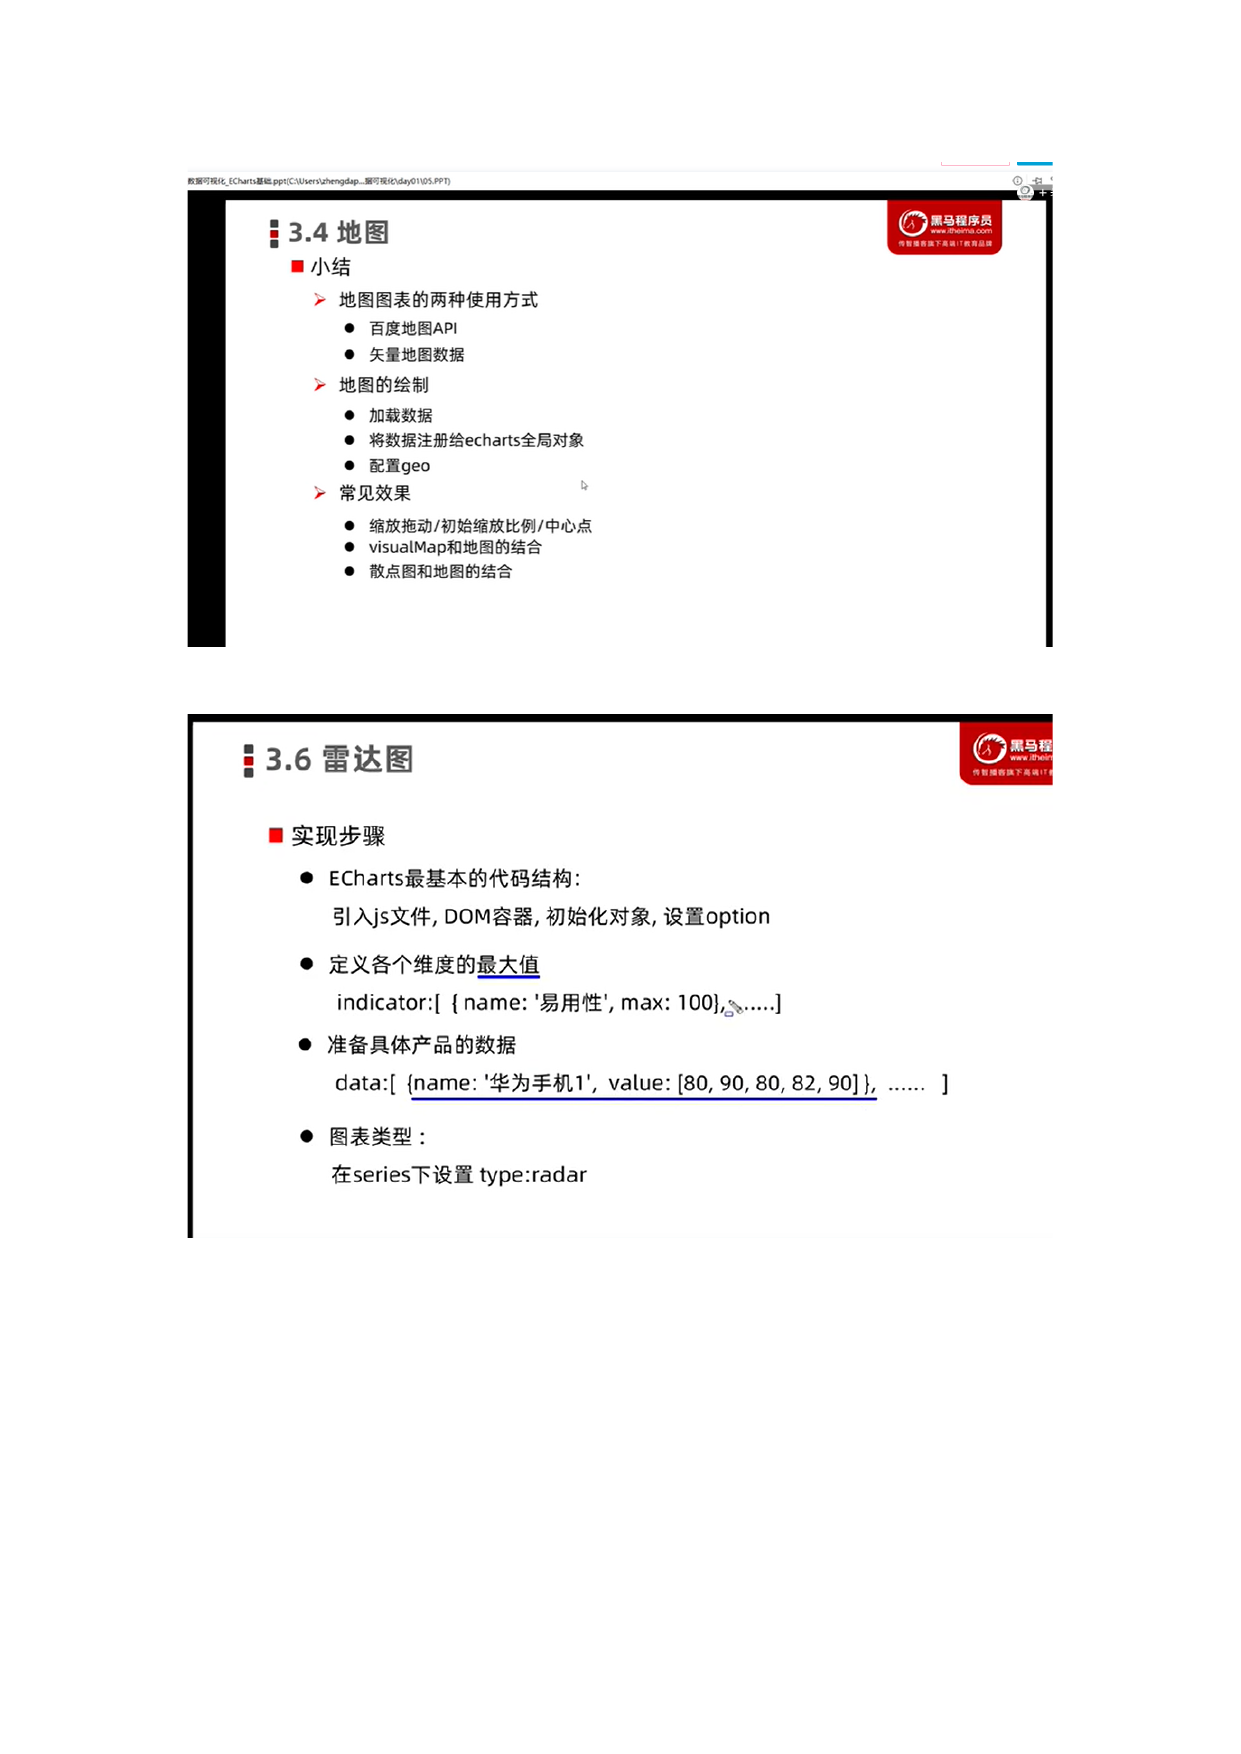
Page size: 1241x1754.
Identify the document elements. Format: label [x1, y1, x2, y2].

picture [187, 162, 1053, 647]
picture [187, 714, 1053, 1238]
